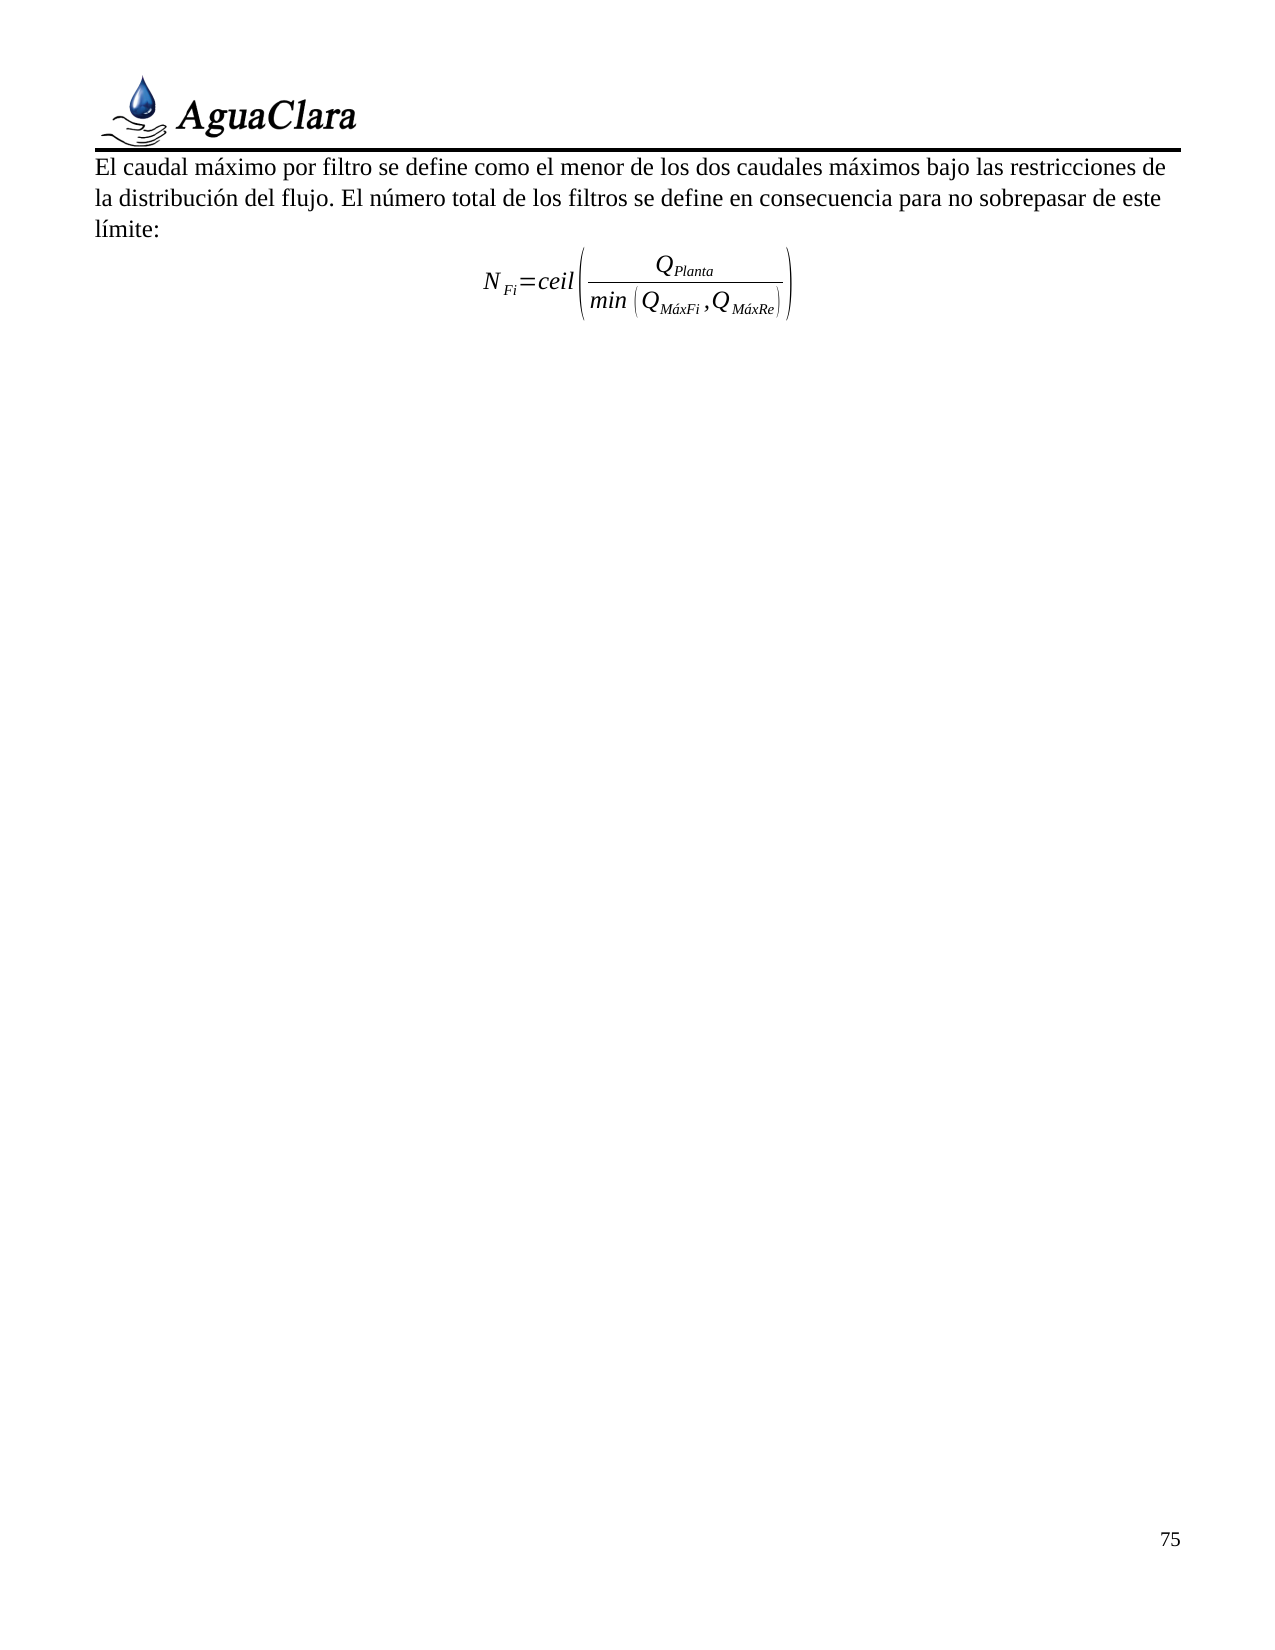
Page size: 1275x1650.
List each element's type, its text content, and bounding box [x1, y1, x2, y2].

text El caudal máximo por filtro se define como el menor de los dos caudales máximos bajo las restricciones de la distribución del flujo. El número total de los filtros se define en consecuencia para no sobrepasar de este límite: [94, 152, 1181, 243]
picture [94, 75, 373, 148]
